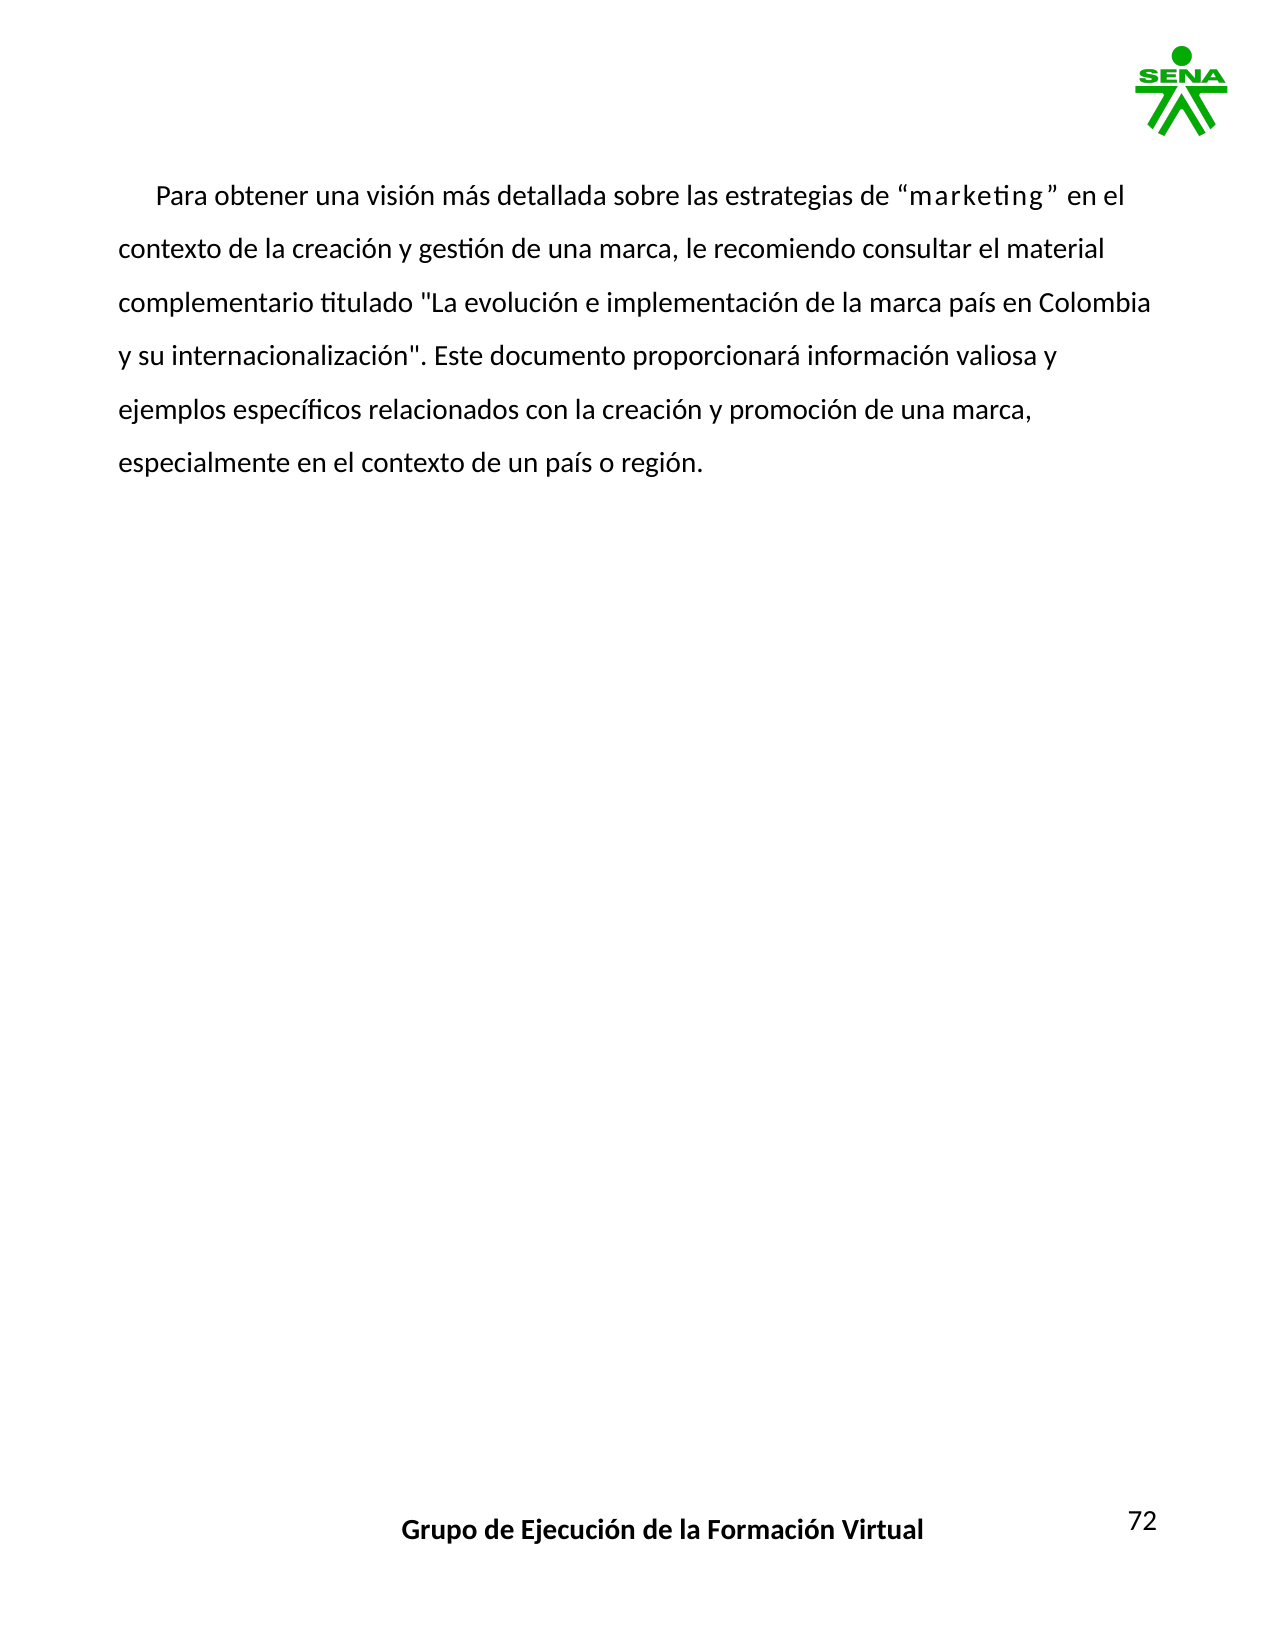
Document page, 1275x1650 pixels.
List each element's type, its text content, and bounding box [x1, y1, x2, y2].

picture [1135, 46, 1228, 136]
text Para obtener una visión más detallada sobre las estrategias de “marketing” en el contexto de la creación y gestión de una marca, le recomiendo consultar el material complementario titulado "La evolución e implementación de la marca país en Colombia y su internacionalización". Este documento proporcionará información valiosa y ejemplos específicos relacionados con la creación y promoción de una marca, especialmente en el contexto de un país o región. [118, 177, 1157, 480]
